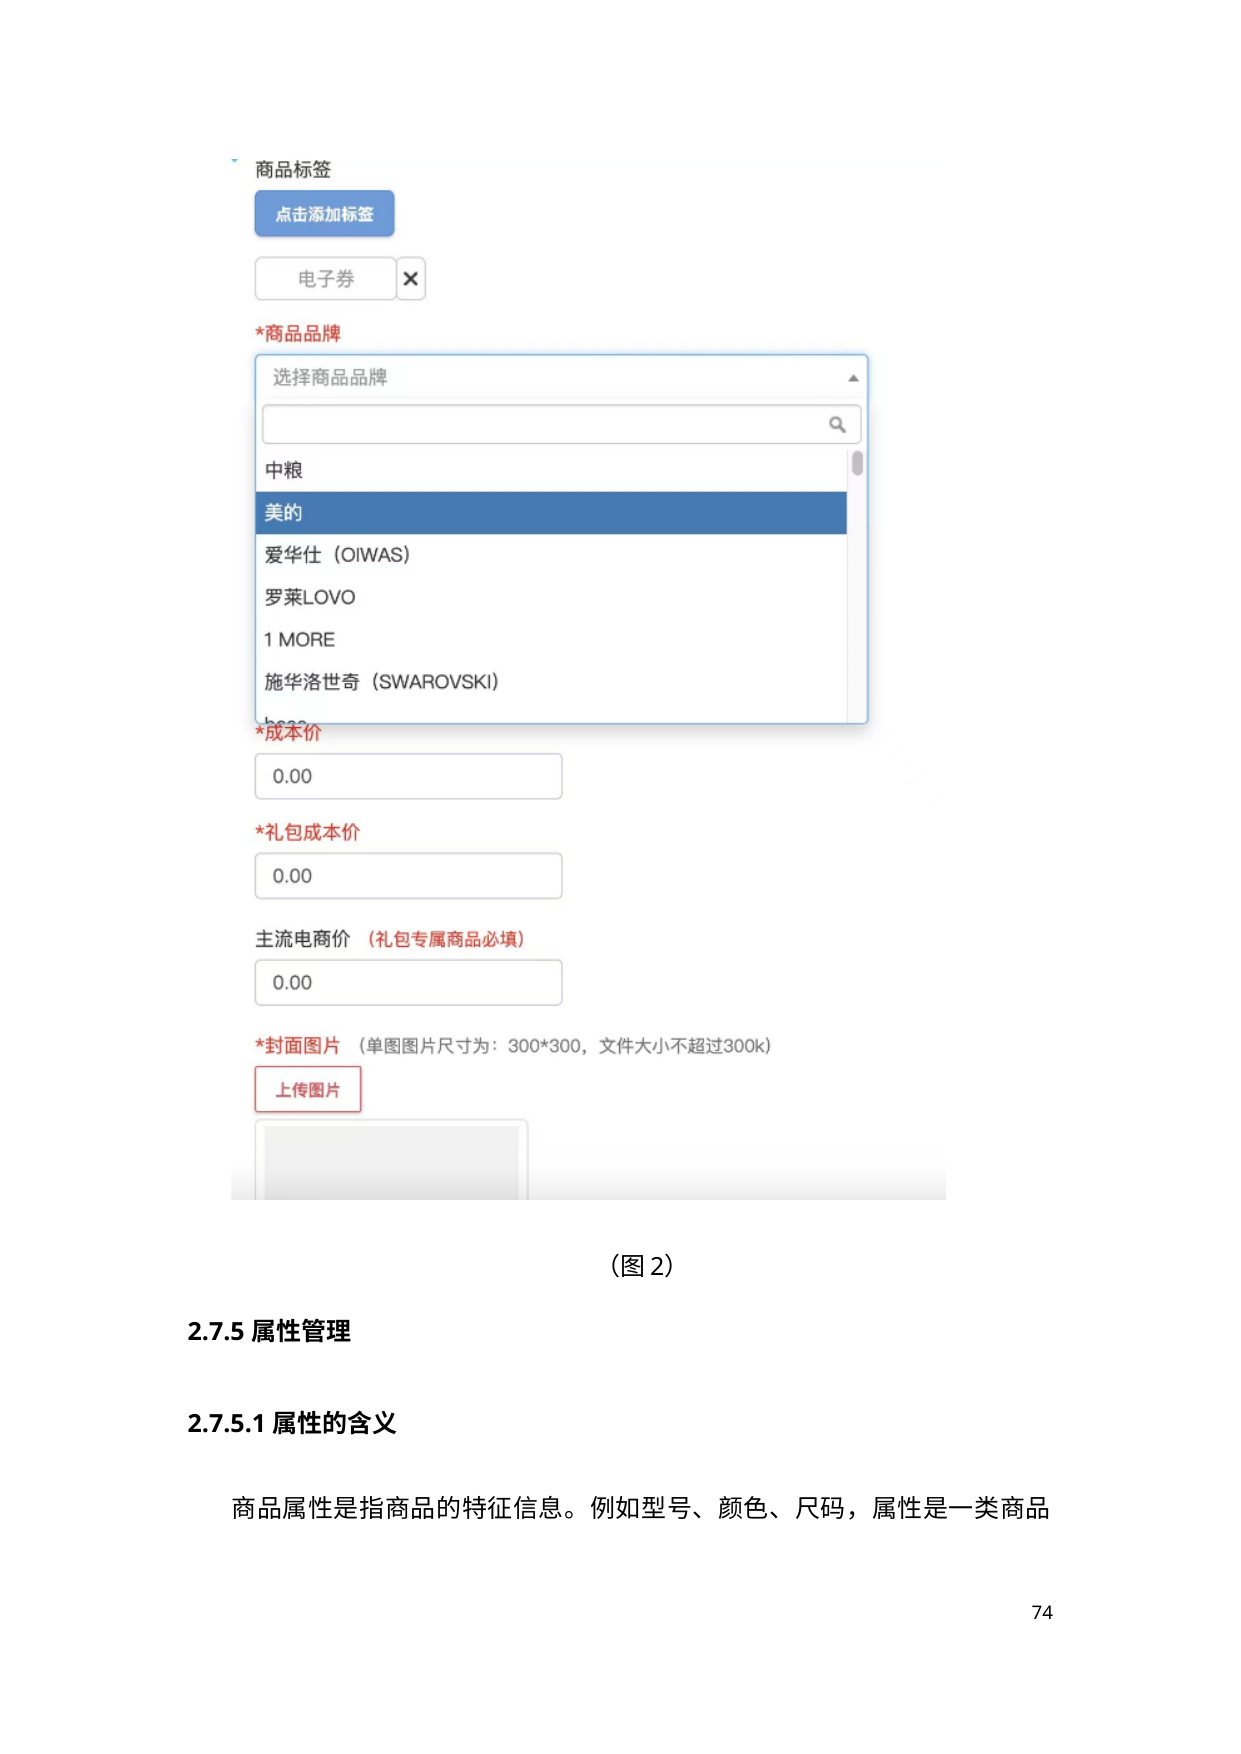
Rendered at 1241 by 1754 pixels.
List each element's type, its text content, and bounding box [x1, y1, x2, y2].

subtitle 2.7.5 属性管理 [187, 1297, 1053, 1362]
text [187, 1474, 1053, 1539]
text （图2） [187, 1232, 1053, 1297]
subtitle 2.7.5.1 属性的含义 [187, 1389, 1053, 1454]
picture [231, 159, 947, 1200]
